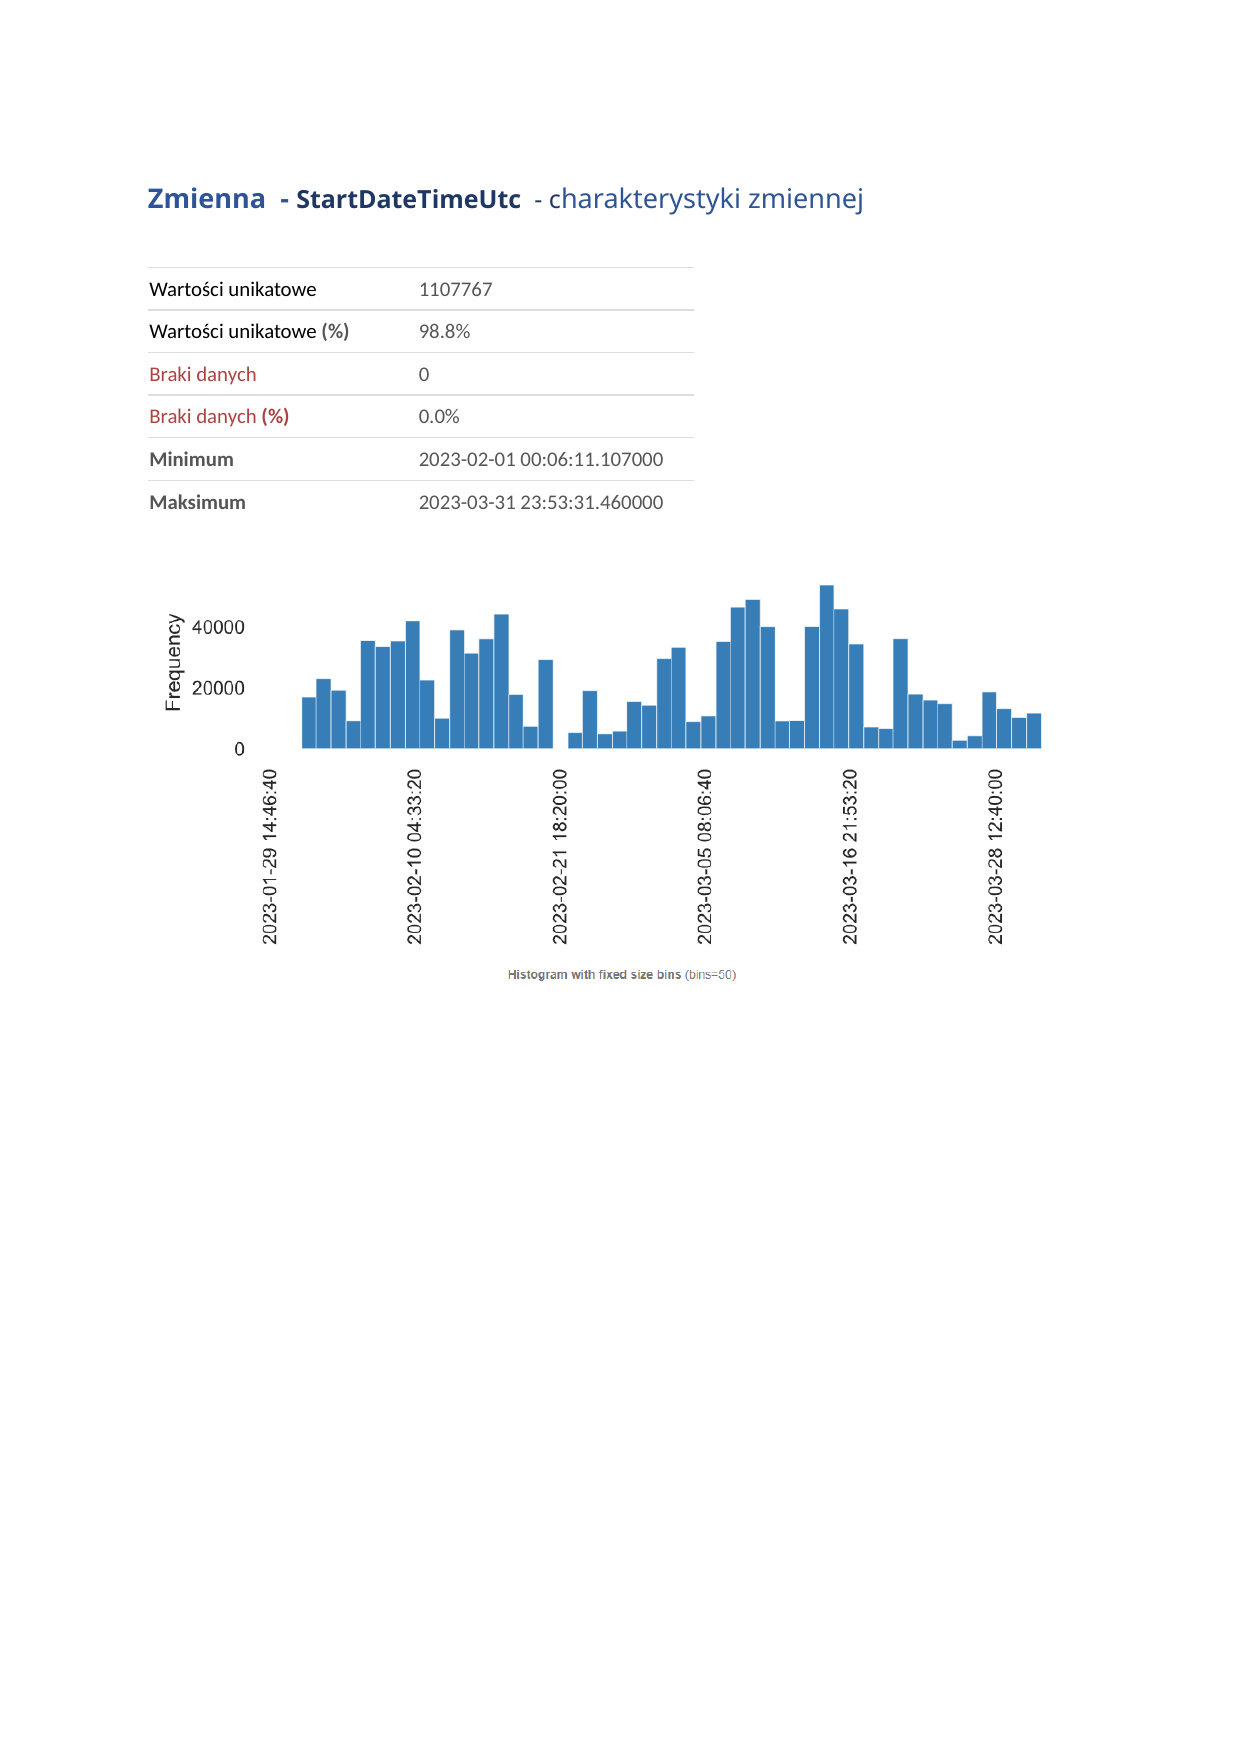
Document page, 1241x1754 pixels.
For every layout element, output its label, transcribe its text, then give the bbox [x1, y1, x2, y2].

table_cell 0.0% [411, 396, 694, 437]
table_cell 2023-03-31 23:53:31.460000 [411, 481, 694, 522]
table_cell Minimum [148, 438, 411, 479]
table_header Wartości unikatowe [148, 268, 411, 309]
table_cell 0 [411, 353, 694, 394]
table_header 1107767 [411, 268, 694, 309]
table_cell 2023-02-01 00:06:11.107000 [411, 438, 694, 479]
table_cell Maksimum [148, 481, 411, 522]
table_cell Braki danych [148, 353, 411, 394]
table_cell Wartości unikatowe (%) [148, 311, 411, 352]
picture [147, 568, 1093, 1019]
subtitle Zmienna - StartDateTimeUtc - charakterystyki zmiennej [148, 180, 1093, 217]
table_cell 98.8% [411, 311, 694, 352]
table_cell Braki danych (%) [148, 396, 411, 437]
